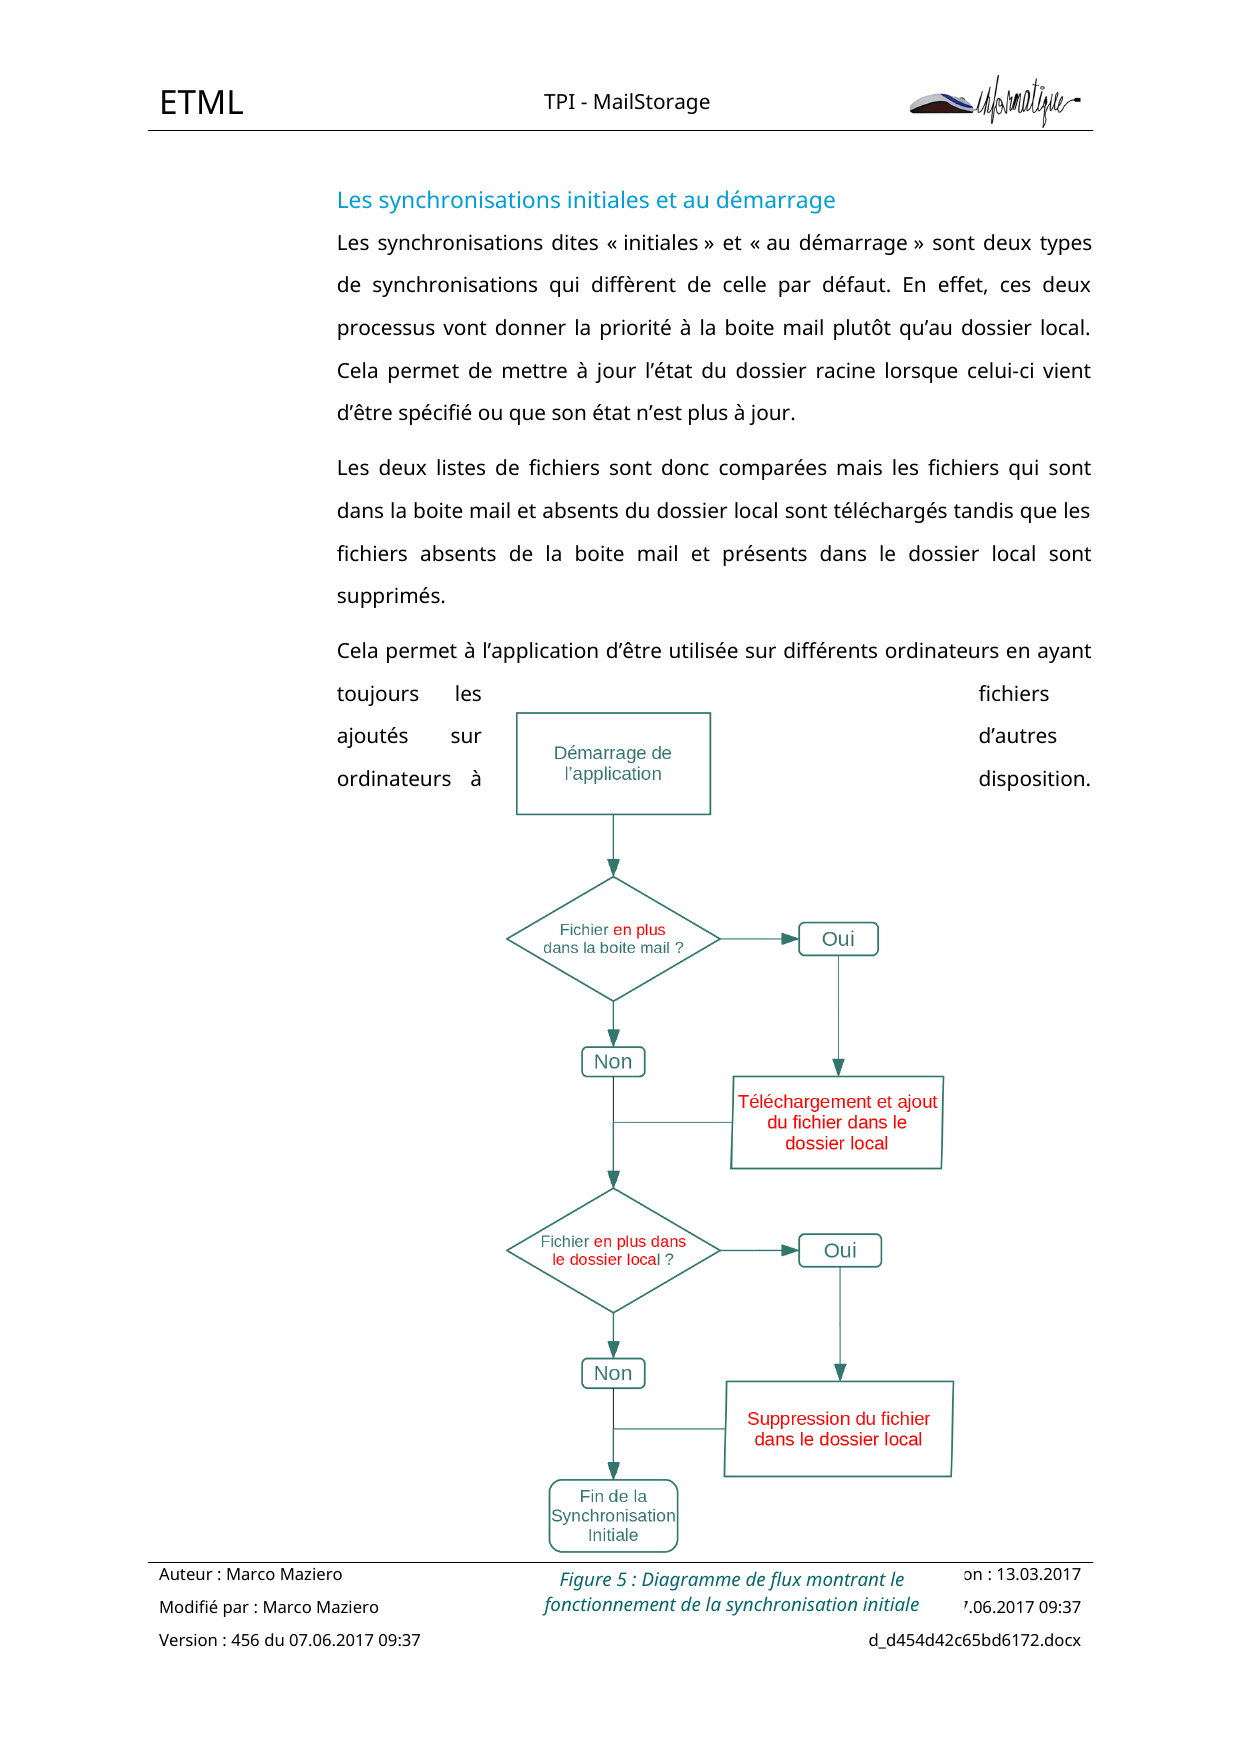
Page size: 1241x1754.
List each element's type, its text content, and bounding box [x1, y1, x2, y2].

text Cela permet à l’application d’être utilisée sur différents ordinateurs en ayant toujours les fichiers ajoutés sur d’autres ordinateurs à disposition. [337, 636, 1092, 793]
text Les deux listes de fichiers sont donc comparées mais les fichiers qui sont dans la boite mail et absents du dossier local sont téléchargés tandis que les fichiers absents de la boite mail et présents dans le dossier local sont supprimés. [337, 453, 1092, 610]
picture [500, 706, 960, 1558]
picture [909, 75, 1082, 128]
text Les synchronisations dites « initiales » et « au démarrage » sont deux types de synchronisations qui diffèrent de celle par défaut. En effet, ces deux processus vont donner la priorité à la boite mail plutôt qu’au dossier local. Cela permet de mettre à jour l’état du dossier racine lorsque celui-ci vient d’être spécifié ou que son état n’est plus à jour. [337, 228, 1092, 427]
subtitle Les synchronisations initiales et au démarrage [337, 184, 1092, 215]
